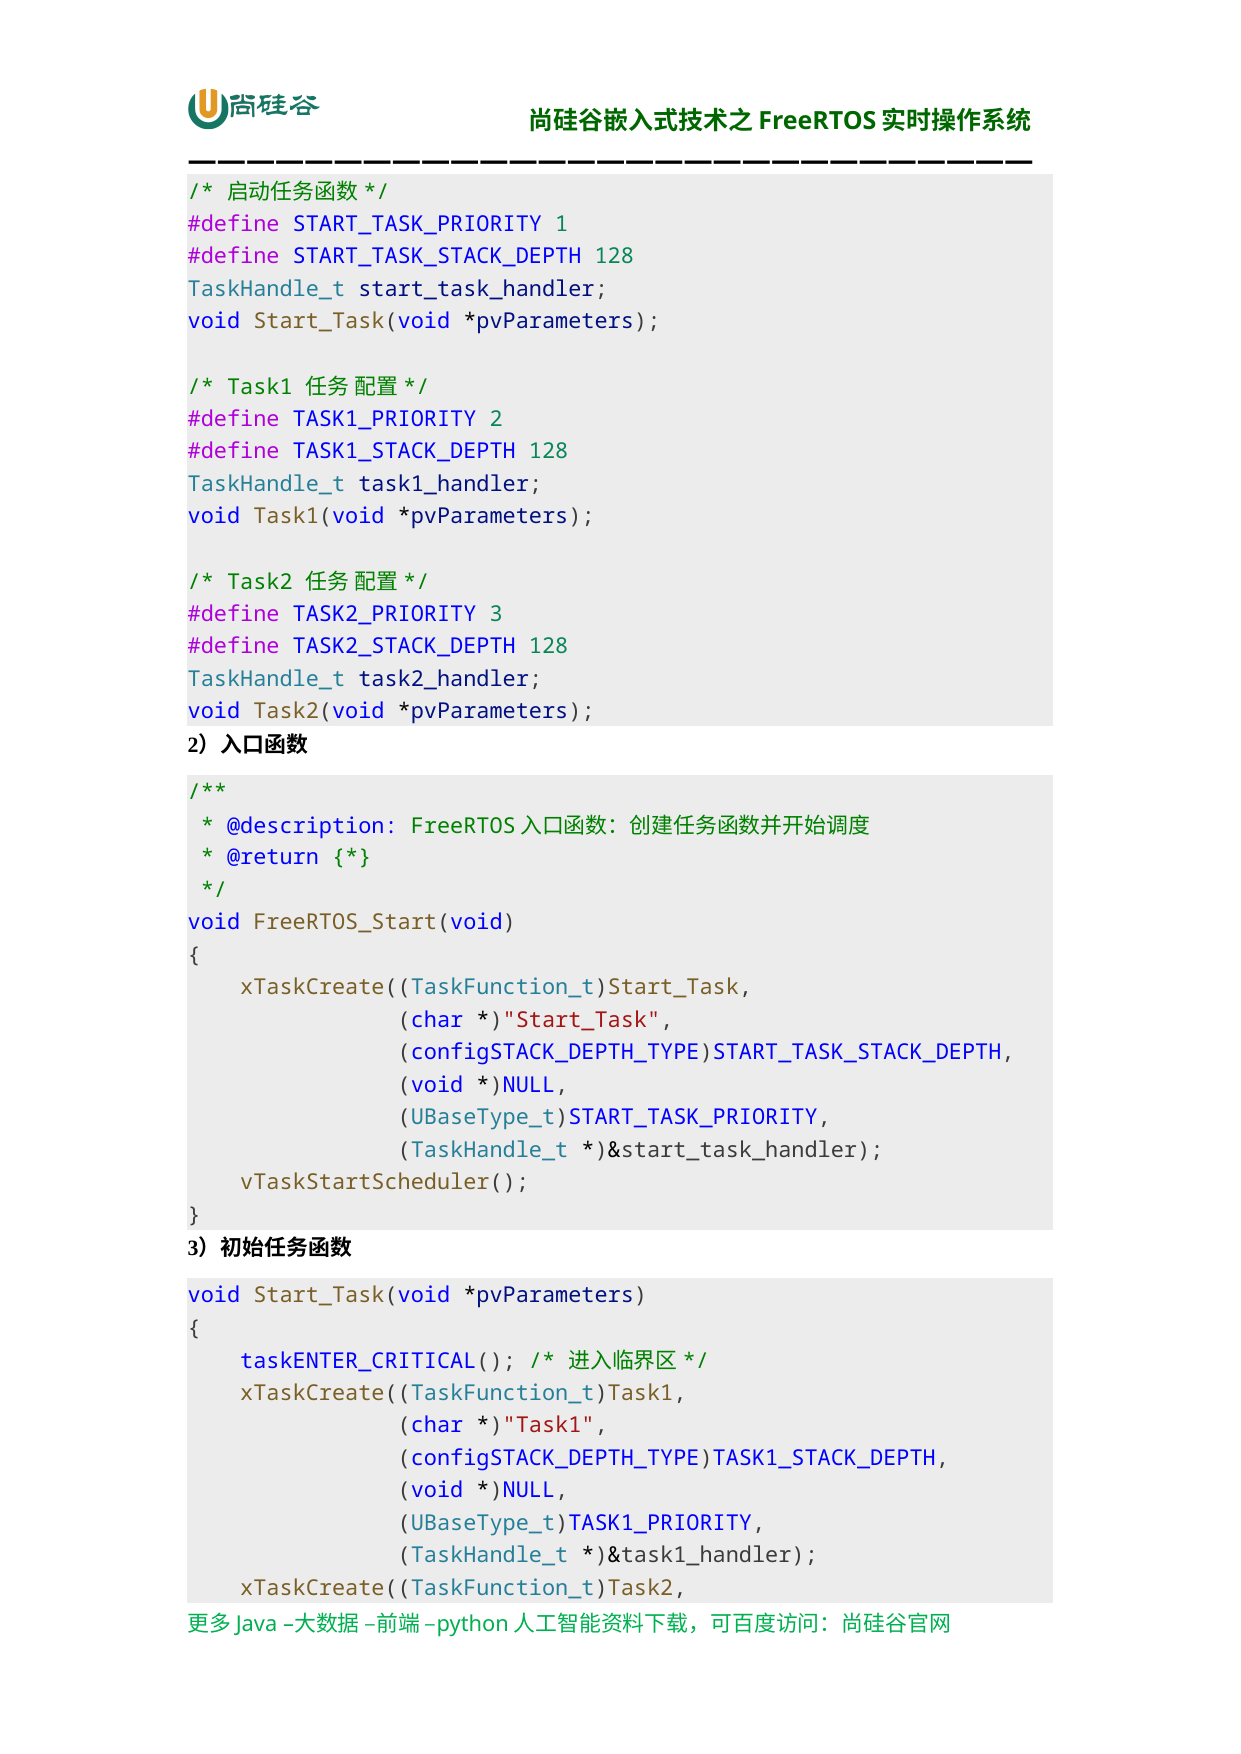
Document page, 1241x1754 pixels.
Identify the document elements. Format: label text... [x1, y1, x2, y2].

text #define TASK2_STACK_DEPTH 128 [187, 629, 1053, 661]
text (void *)NULL, [187, 1473, 1053, 1506]
text } [187, 1197, 1053, 1230]
text /** [187, 775, 1053, 807]
text (UBaseType_t)TASK1_PRIORITY, [187, 1506, 1053, 1538]
text TaskHandle_t task1_handler; [187, 466, 1053, 499]
text #define TASK1_STACK_DEPTH 128 [187, 434, 1053, 466]
text #define START_TASK_PRIORITY 1 [187, 206, 1053, 239]
text (UBaseType_t)START_TASK_PRIORITY, [187, 1100, 1053, 1132]
text void Task1(void *pvParameters); [187, 499, 1053, 531]
text #define START_TASK_STACK_DEPTH 128 [187, 239, 1053, 271]
text xTaskCreate((TaskFunction_t)Start_Task, [187, 970, 1053, 1002]
text (void *)NULL, [187, 1067, 1053, 1100]
text xTaskCreate((TaskFunction_t)Task2, [187, 1571, 1053, 1603]
text /* 启动任务函数 */ [187, 174, 1053, 206]
text */ [187, 872, 1053, 905]
text { [187, 1311, 1053, 1343]
text (char *)"Start_Task", [187, 1002, 1053, 1035]
text (char *)"Task1", [187, 1408, 1053, 1441]
text (configSTACK_DEPTH_TYPE)TASK1_STACK_DEPTH, [187, 1441, 1053, 1473]
picture [187, 88, 321, 130]
text #define TASK2_PRIORITY 3 [187, 596, 1053, 629]
text #define TASK1_PRIORITY 2 [187, 401, 1053, 434]
text void Task2(void *pvParameters); [187, 694, 1053, 726]
text * @return {*} [187, 840, 1053, 872]
text void Start_Task(void *pvParameters) [187, 1278, 1053, 1311]
text TaskHandle_t task2_handler; [187, 661, 1053, 694]
text xTaskCreate((TaskFunction_t)Task1, [187, 1376, 1053, 1408]
text 入口函数 [187, 726, 1053, 759]
text /* Task2 任务 配置 */ [187, 564, 1053, 596]
text taskENTER_CRITICAL(); /* 进入临界区 */ [187, 1343, 1053, 1376]
text (TaskHandle_t *)&start_task_handler); [187, 1132, 1053, 1165]
text { [187, 937, 1053, 970]
text 初始任务函数 [187, 1230, 1053, 1262]
text (TaskHandle_t *)&task1_handler); [187, 1538, 1053, 1571]
text TaskHandle_t start_task_handler; [187, 271, 1053, 304]
text (configSTACK_DEPTH_TYPE)START_TASK_STACK_DEPTH, [187, 1035, 1053, 1067]
text vTaskStartScheduler(); [187, 1165, 1053, 1197]
text void Start_Task(void *pvParameters); [187, 304, 1053, 336]
text /* Task1 任务 配置 */ [187, 369, 1053, 401]
text void FreeRTOS_Start(void) [187, 905, 1053, 937]
text * @description: FreeRTOS入口函数：创建任务函数并开始调度 [187, 807, 1053, 840]
